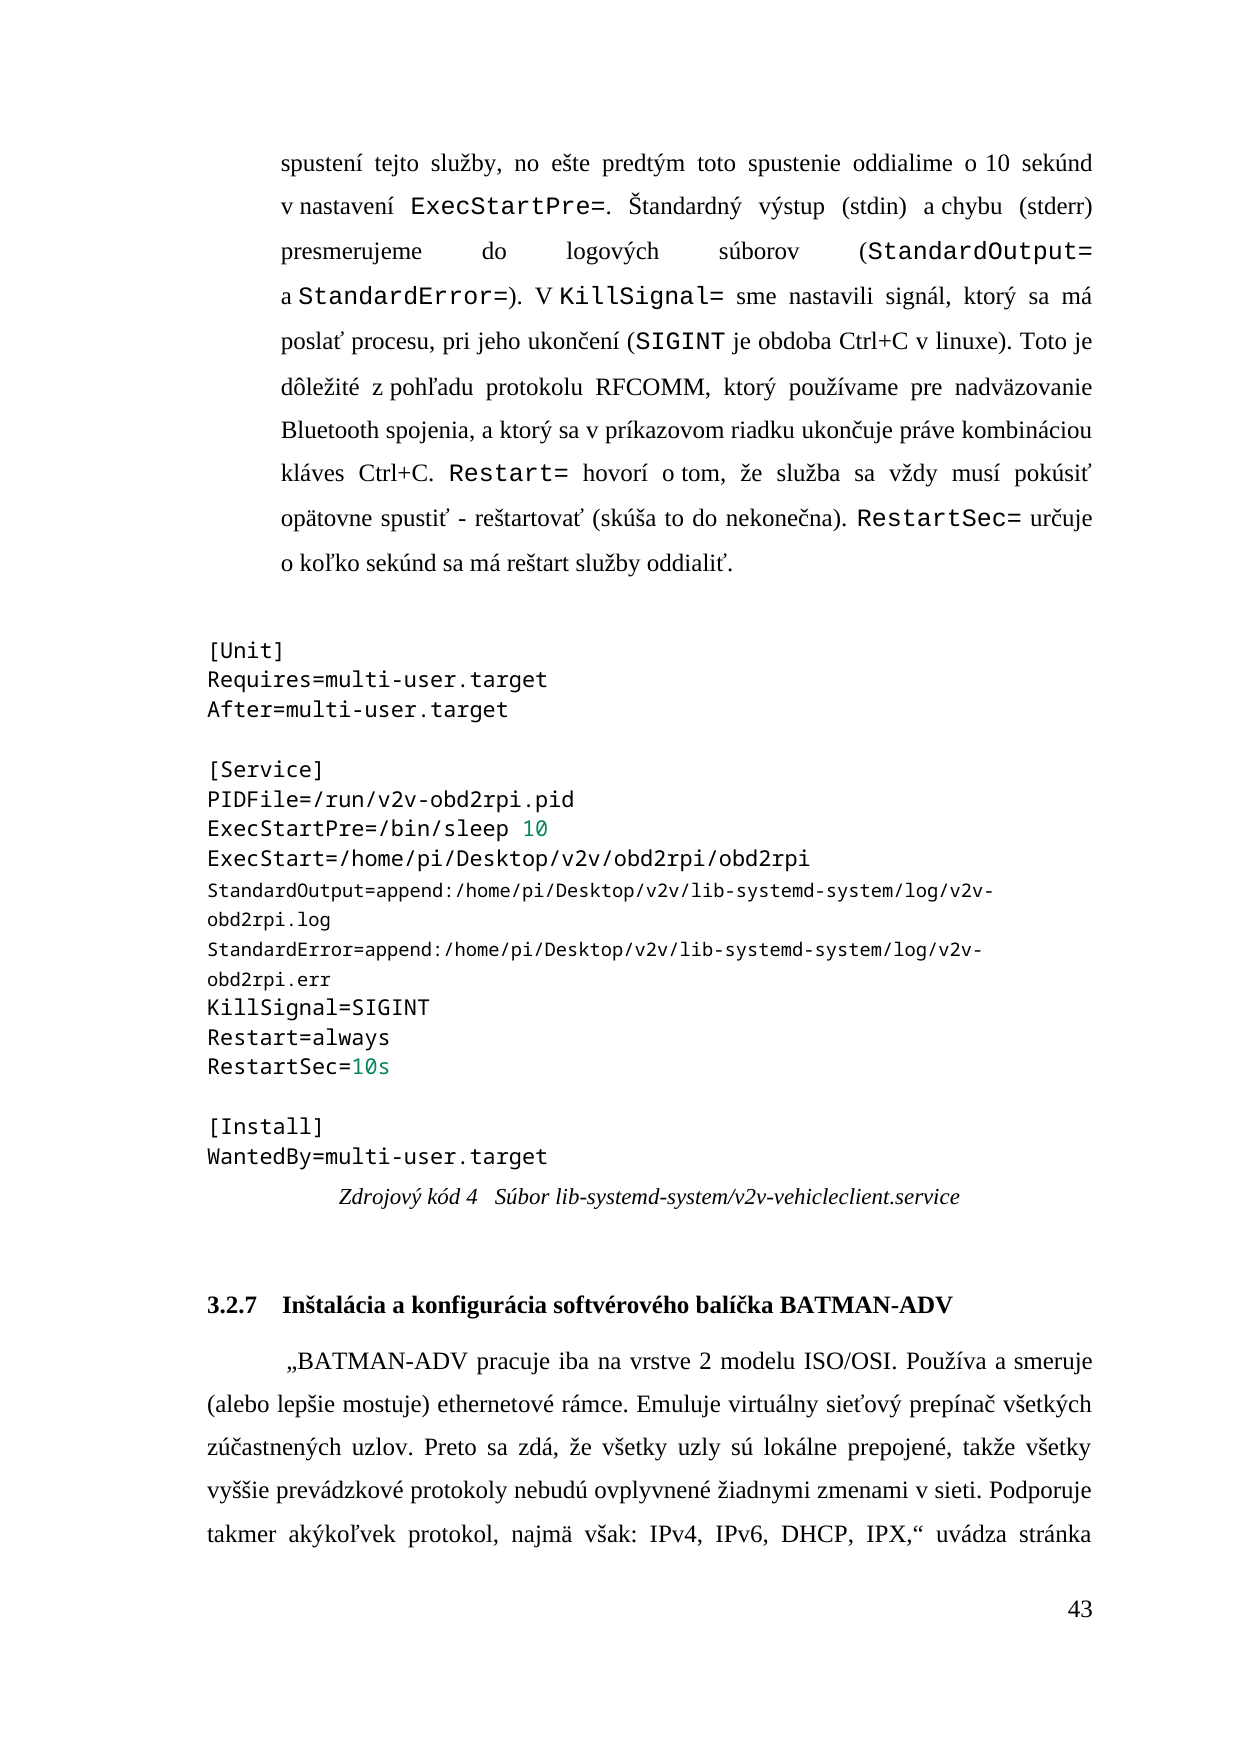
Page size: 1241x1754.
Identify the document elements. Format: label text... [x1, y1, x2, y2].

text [207, 1346, 1092, 1547]
text StandardOutput=append:/home/pi/Desktop/v2v/lib-systemd-system/log/v2v-obd2rpi.log [207, 873, 1092, 932]
text After=multi-user.target [207, 694, 1092, 724]
text PIDFile=/run/v2v-obd2rpi.pid [207, 783, 1092, 813]
text [Service] [207, 754, 1092, 783]
text [Install] [207, 1111, 1092, 1141]
text KillSignal=SIGINT [207, 992, 1092, 1021]
text ExecStart=/home/pi/Desktop/v2v/obd2rpi/obd2rpi [207, 843, 1092, 873]
text Restart=always [207, 1021, 1092, 1051]
text StandardError=append:/home/pi/Desktop/v2v/lib-systemd-system/log/v2v-obd2rpi.err [207, 932, 1092, 992]
text WantedBy=multi-user.target [207, 1141, 1092, 1170]
text Requires=multi-user.target [207, 664, 1092, 694]
text ExecStartPre=/bin/sleep 10 [207, 813, 1092, 843]
subtitle 3.2.7 Inštalácia a konfigurácia softvérového balíčka BATMAN-ADV [207, 1291, 1092, 1319]
text [Unit] [207, 634, 1092, 664]
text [281, 148, 1092, 577]
text RestartSec=10s [207, 1051, 1092, 1081]
